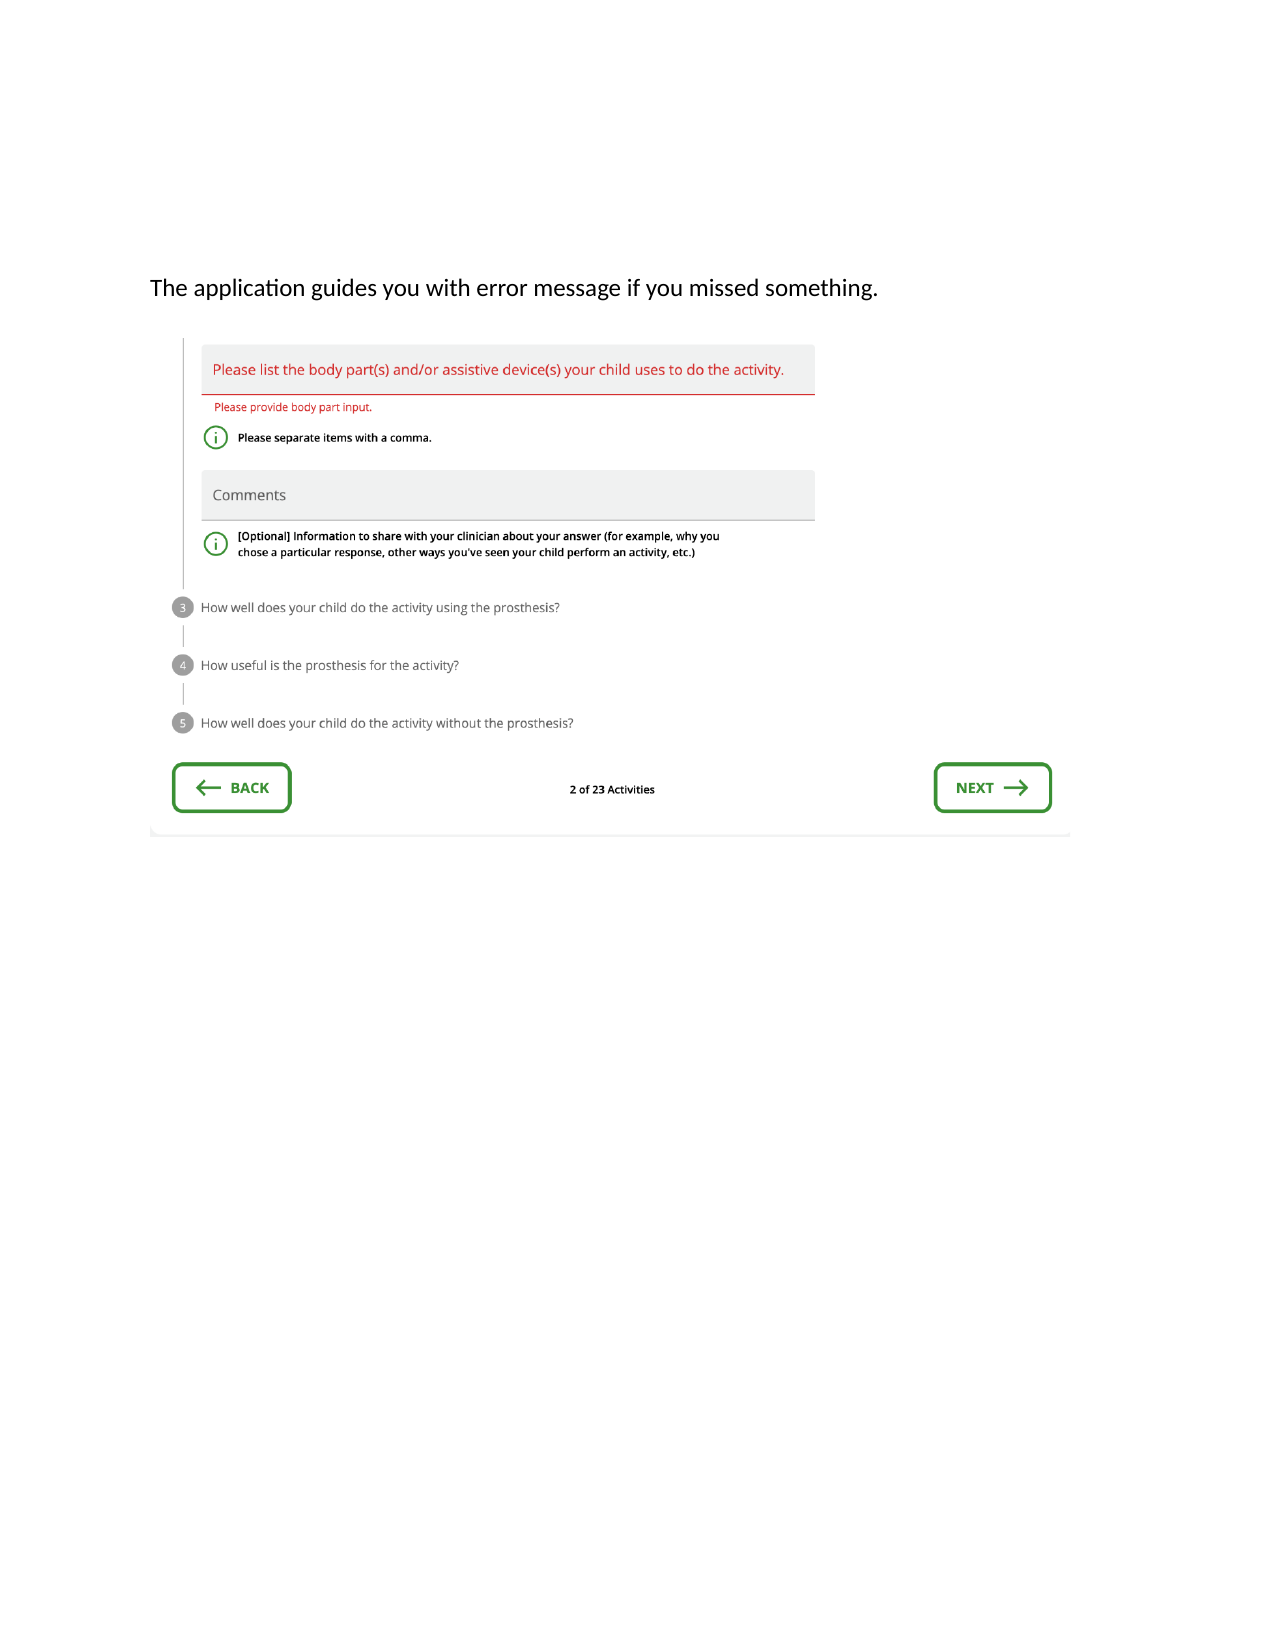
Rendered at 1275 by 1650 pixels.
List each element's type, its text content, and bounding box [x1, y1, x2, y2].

text The application guides you with error message if you missed something. [150, 272, 1125, 303]
picture [150, 338, 1071, 837]
